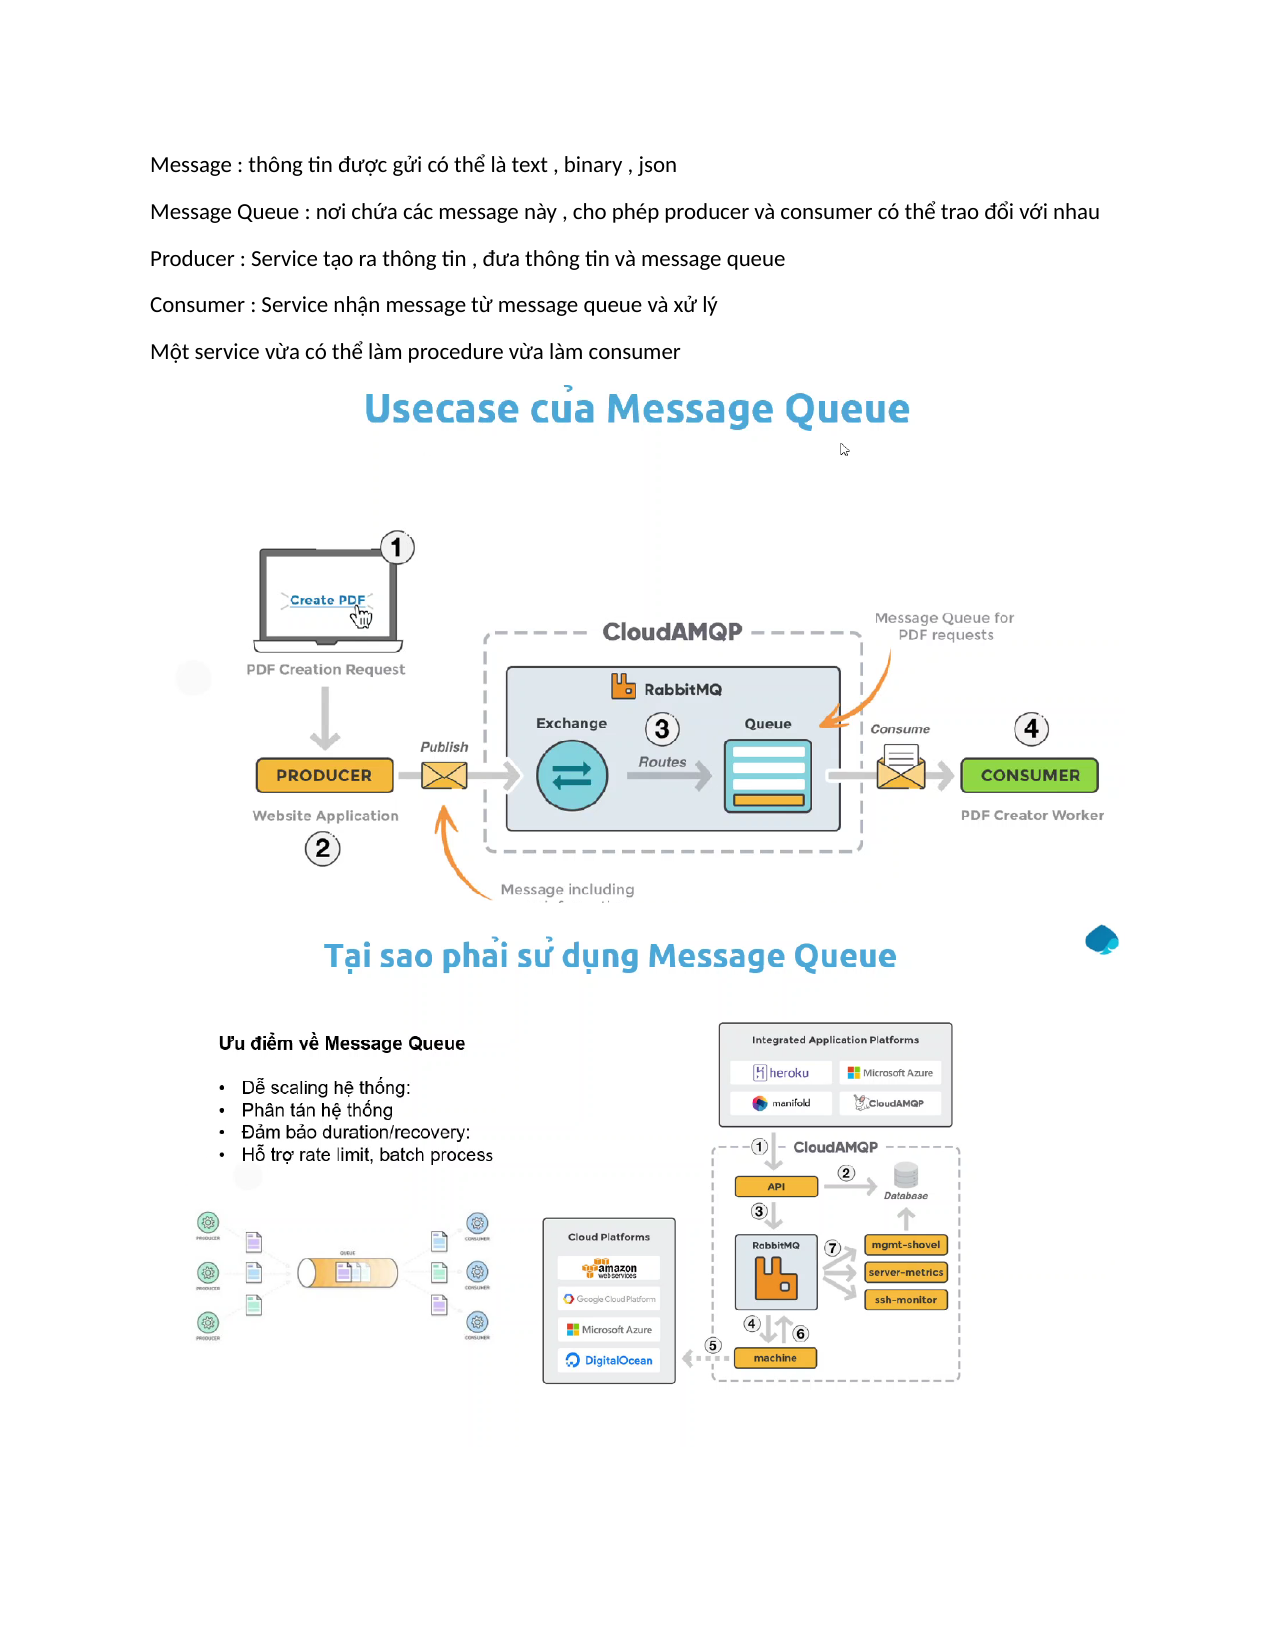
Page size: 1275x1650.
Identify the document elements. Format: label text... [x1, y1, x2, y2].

picture [150, 384, 1125, 903]
text Một service vừa có thể làm procedure vừa làm consumer [150, 337, 1125, 366]
text Message Queue : nơi chứa các message này , cho phép producer và consumer có thể trao đổi với nhau [150, 197, 1125, 225]
picture [150, 921, 1125, 1447]
text Producer : Service tạo ra thông tin , đưa thông tin và message queue [150, 244, 1125, 272]
text Message : thông tin được gửi có thể là text , binary , json [150, 150, 1125, 178]
text Consumer : Service nhận message từ message queue và xử lý [150, 291, 1125, 319]
